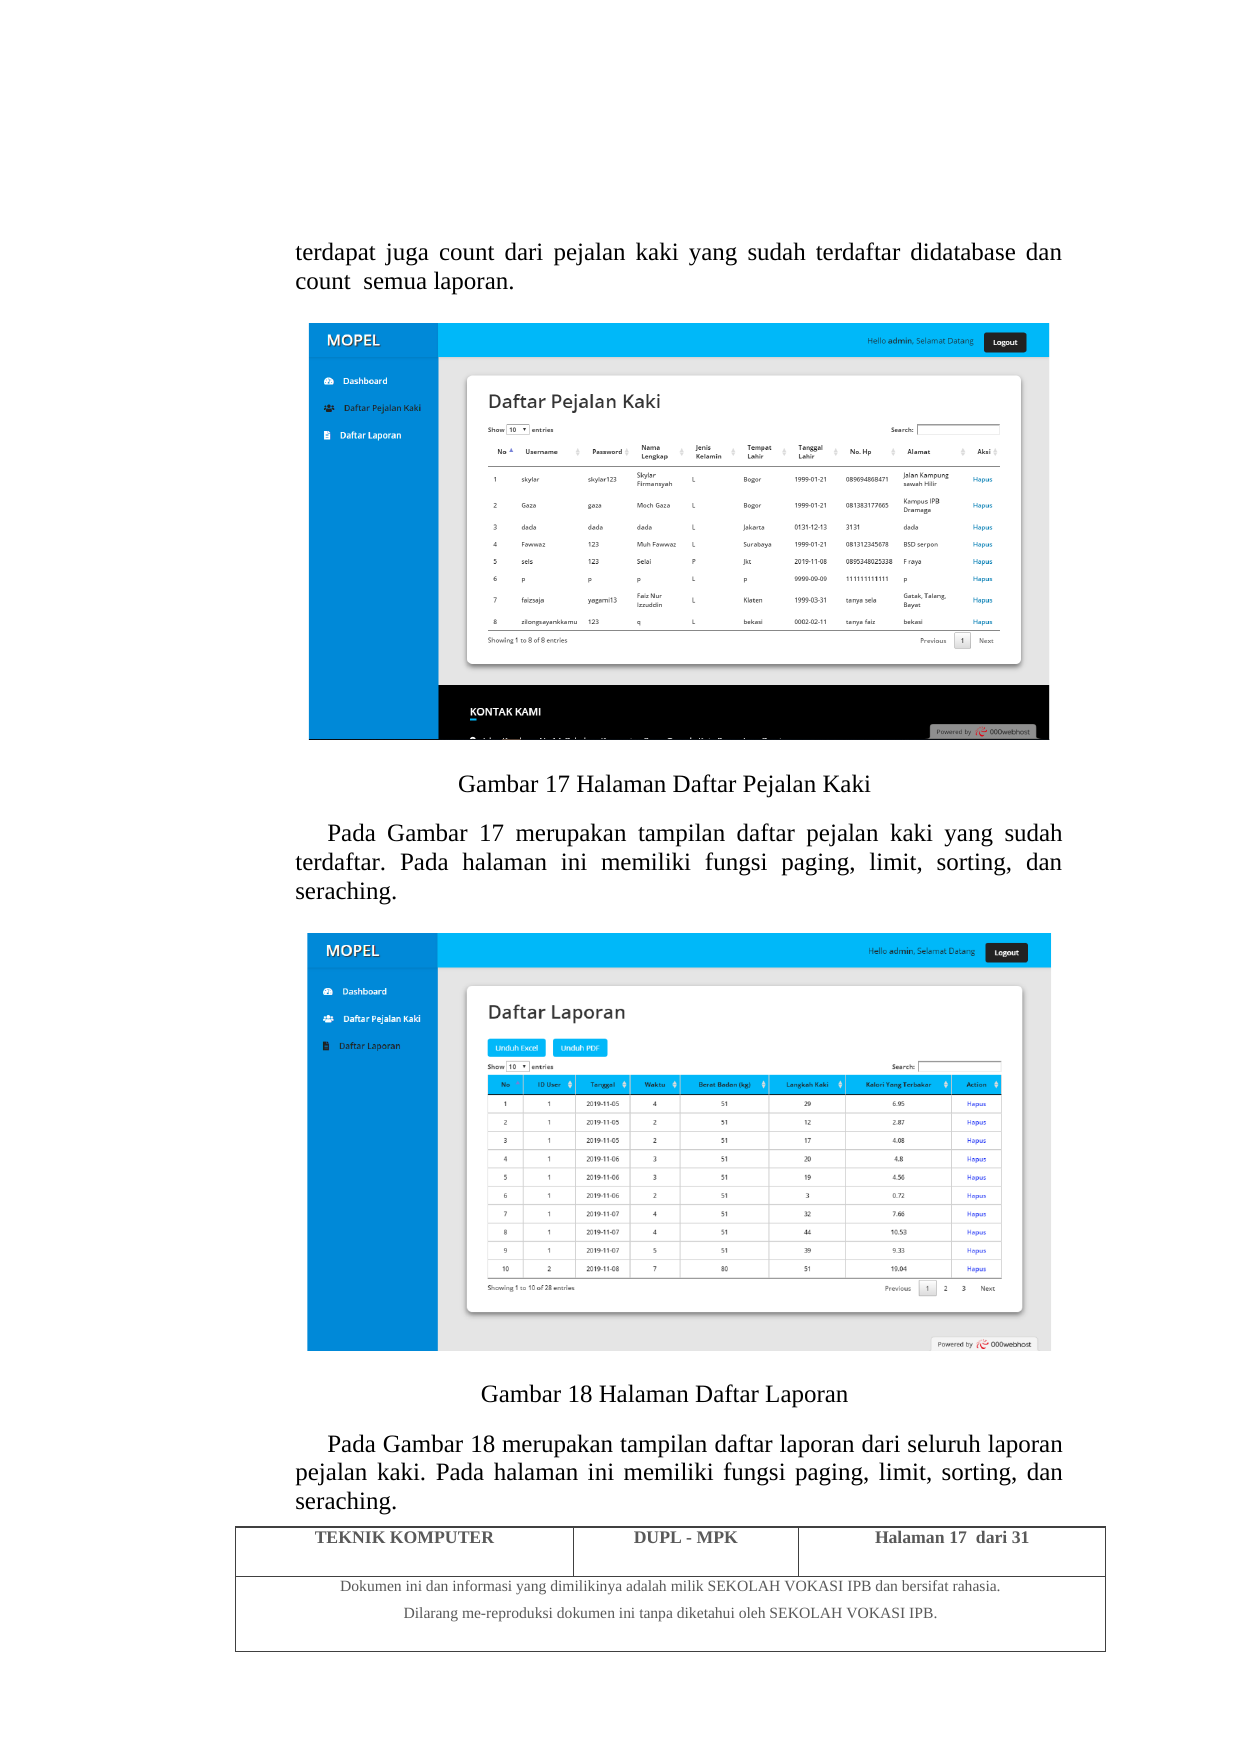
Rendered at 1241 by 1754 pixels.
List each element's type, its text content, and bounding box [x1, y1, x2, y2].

text Pada Gambar 18 merupakan tampilan daftar laporan dari seluruh laporan pejalan kaki. Pada halaman ini memiliki fungsi paging, limit, sorting, dan seraching. [295, 1429, 1063, 1515]
text Gambar 18 Halaman Daftar Laporan [266, 1379, 1063, 1408]
picture [985, 333, 1026, 352]
picture [308, 323, 1050, 740]
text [295, 237, 1063, 294]
picture [986, 944, 1027, 962]
text Gambar 17 Halaman Daftar Pejalan Kaki [266, 769, 1063, 797]
text Pada Gambar 17 merupakan tampilan daftar pejalan kaki yang sudah terdaftar. Pada halaman ini memiliki fungsi paging, limit, sorting, dan seraching. [295, 818, 1063, 904]
picture [307, 933, 1052, 1351]
